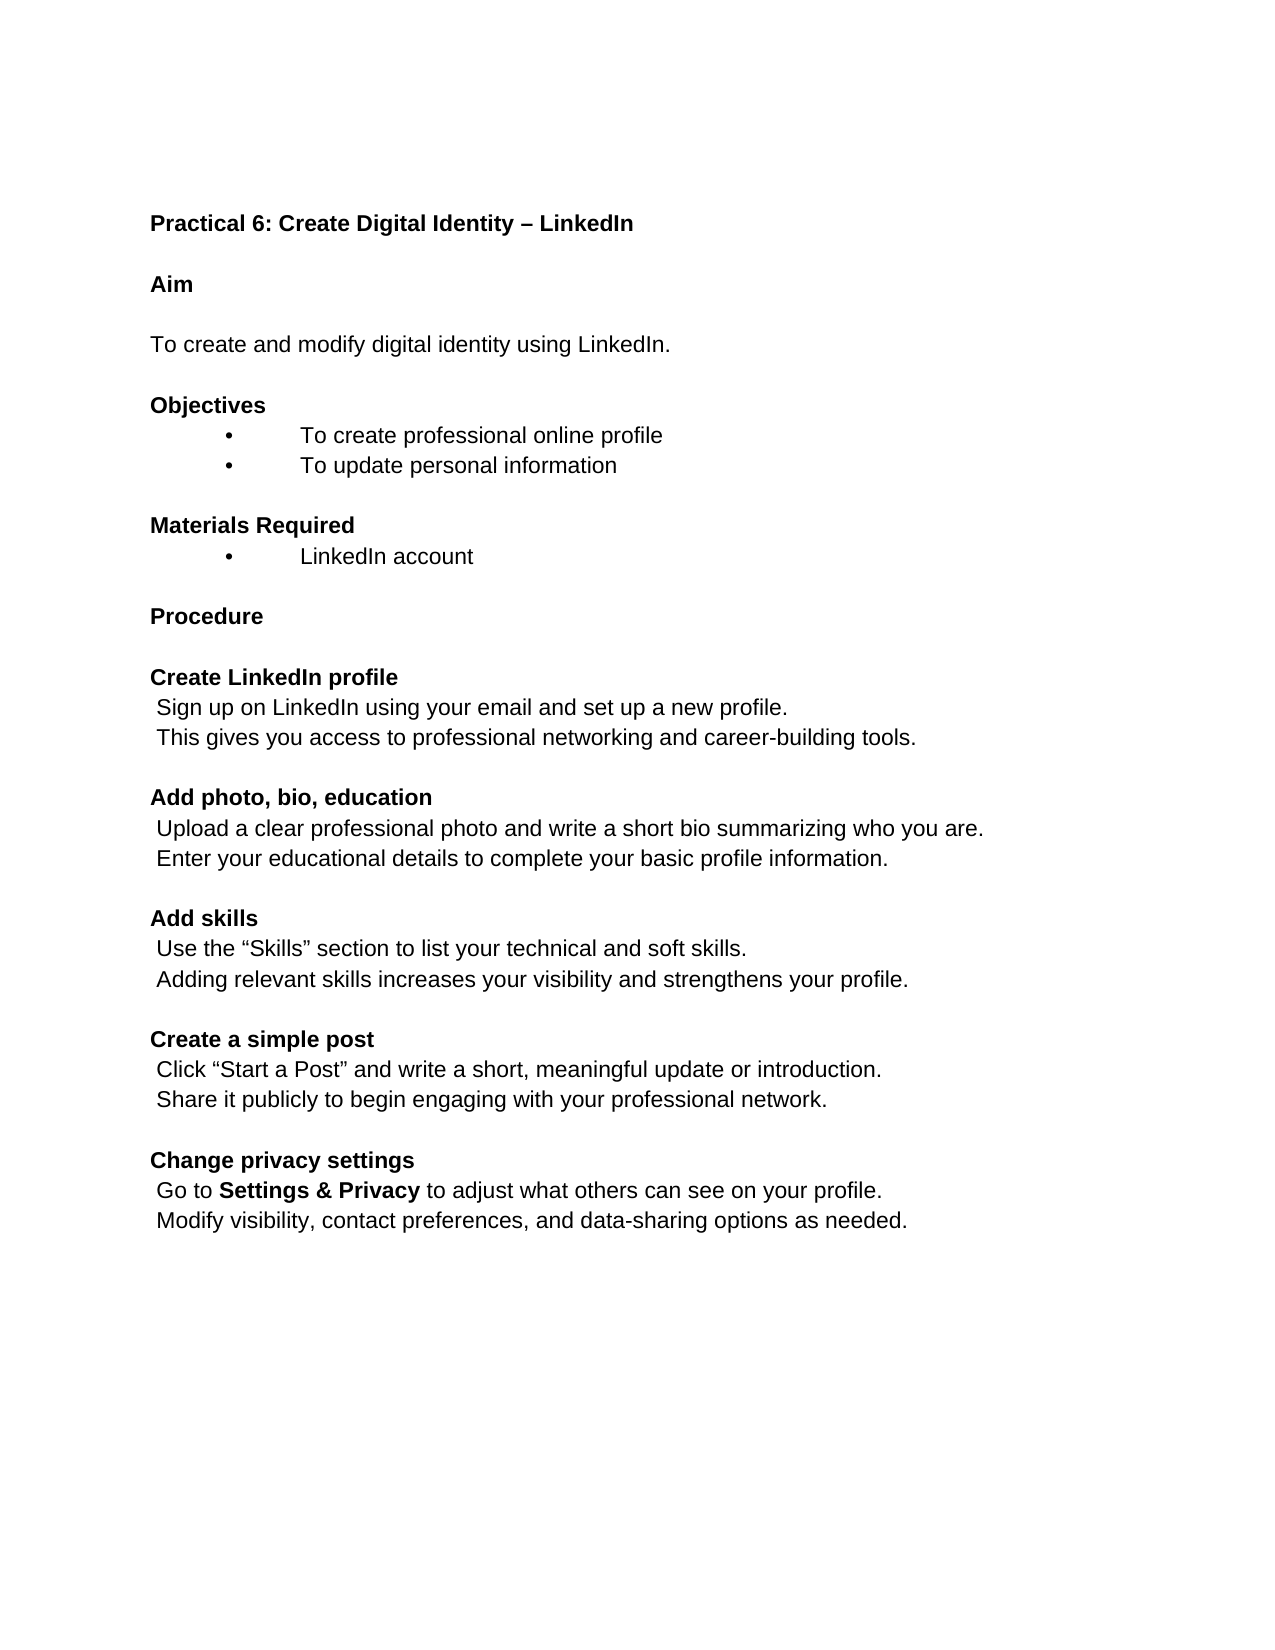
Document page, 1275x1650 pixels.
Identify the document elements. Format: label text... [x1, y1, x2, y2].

text • LinkedIn account [150, 543, 1125, 569]
text Add photo, bio, education Upload a clear professional photo and write a short bio summarizing who you are. Enter your educational details to complete your basic profile information. [150, 784, 1125, 901]
text • To update personal information [150, 452, 1125, 478]
text Change privacy settings Go to Settings & Privacy to adjust what others can see on your profile. Modify visibility, contact preferences, and data-sharing options as needed. [150, 1147, 1125, 1234]
text Add skills Use the “Skills” section to list your technical and soft skills. Adding relevant skills increases your visibility and strengthens your profile. [150, 905, 1125, 1022]
text Create a simple post Click “Start a Post” and write a short, meaningful update or introduction. Share it publicly to begin engaging with your professional network. [150, 1026, 1125, 1143]
text • To create professional online profile [150, 422, 1125, 448]
text Aim [150, 271, 1125, 297]
text Create LinkedIn profile Sign up on LinkedIn using your email and set up a new profile. This gives you access to professional networking and career-building tools. [150, 663, 1125, 781]
text Objectives [150, 392, 1125, 418]
text Procedure [150, 603, 1125, 629]
text To create and modify digital identity using LinkedIn. [150, 331, 1125, 358]
text Materials Required [150, 512, 1125, 539]
text Practical 6: Create Digital Identity – LinkedIn [150, 210, 1125, 237]
